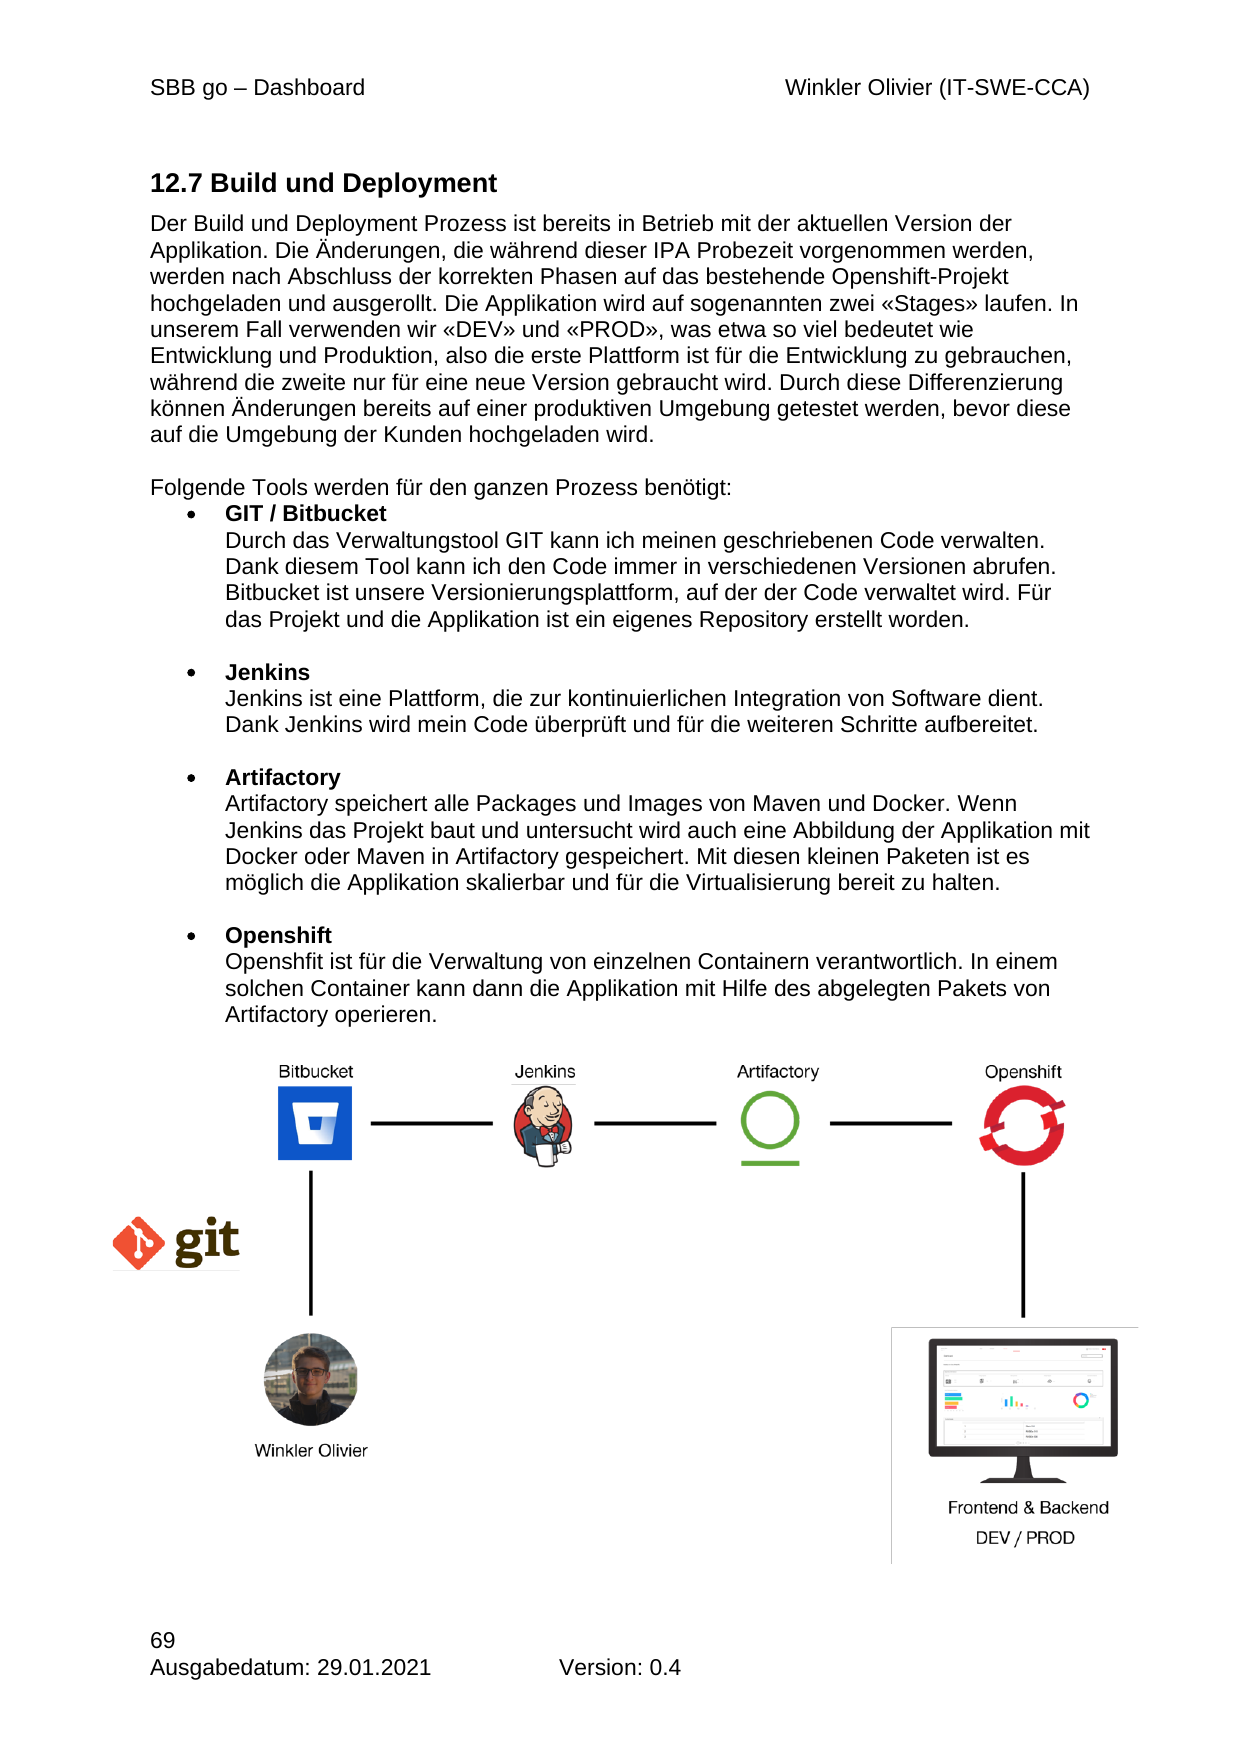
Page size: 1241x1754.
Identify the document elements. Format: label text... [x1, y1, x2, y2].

list GIT / Bitbucket [187, 500, 1090, 527]
list Artifactory [187, 764, 1090, 790]
list Openshift [187, 922, 1090, 948]
text Folgende Tools werden für den ganzen Prozess benötigt: [150, 474, 1090, 500]
list Jenkins [187, 658, 1090, 685]
text Der Build und Deployment Prozess ist bereits in Betrieb mit der aktuellen Version der Applikation. Die Änderungen, die während dieser IPA Probezeit vorgenommen werden, werden nach Abschluss der korrekten Phasen auf das bestehende Openshift-Projekt hochgeladen und ausgerollt. Die Applikation wird auf sogenannten zwei «Stages» laufen. In unserem Fall verwenden wir «DEV» und «PROD», was etwa so viel bedeutet wie Entwicklung und Produktion, also die erste Plattform ist für die Entwicklung zu gebrauchen, während die zweite nur für eine neue Version gebraucht wird. Durch diese Differenzierung können Änderungen bereits auf einer produktiven Umgebung getestet werden, bevor diese auf die Umgebung der Kunden hochgeladen wird. [150, 210, 1090, 448]
list Artifactory speichert alle Packages und Images von Maven und Docker. Wenn Jenkins das Projekt baut und untersucht wird auch eine Abbildung der Applikation mit Docker oder Maven in Artifactory gespeichert. Mit diesen kleinen Paketen ist es möglich die Applikation skalierbar und für die Virtualisierung bereit zu halten. [225, 790, 1090, 896]
list Openshfit ist für die Verwaltung von einzelnen Containern verantwortlich. In einem solchen Container kann dann die Applikation mit Hilfe des abgelegten Pakets von Artifactory operieren. [225, 948, 1090, 1027]
subtitle Build und Deployment [150, 167, 1090, 198]
picture [111, 1065, 1137, 1563]
list Jenkins ist eine Plattform, die zur kontinuierlichen Integration von Software dient. Dank Jenkins wird mein Code überprüft und für die weiteren Schritte aufbereitet. [225, 685, 1090, 737]
list Durch das Verwaltungstool GIT kann ich meinen geschriebenen Code verwalten. Dank diesem Tool kann ich den Code immer in verschiedenen Versionen abrufen. Bitbucket ist unsere Versionierungsplattform, auf der der Code verwaltet wird. Für das Projekt und die Applikation ist ein eigenes Repository erstellt worden. [225, 527, 1090, 632]
